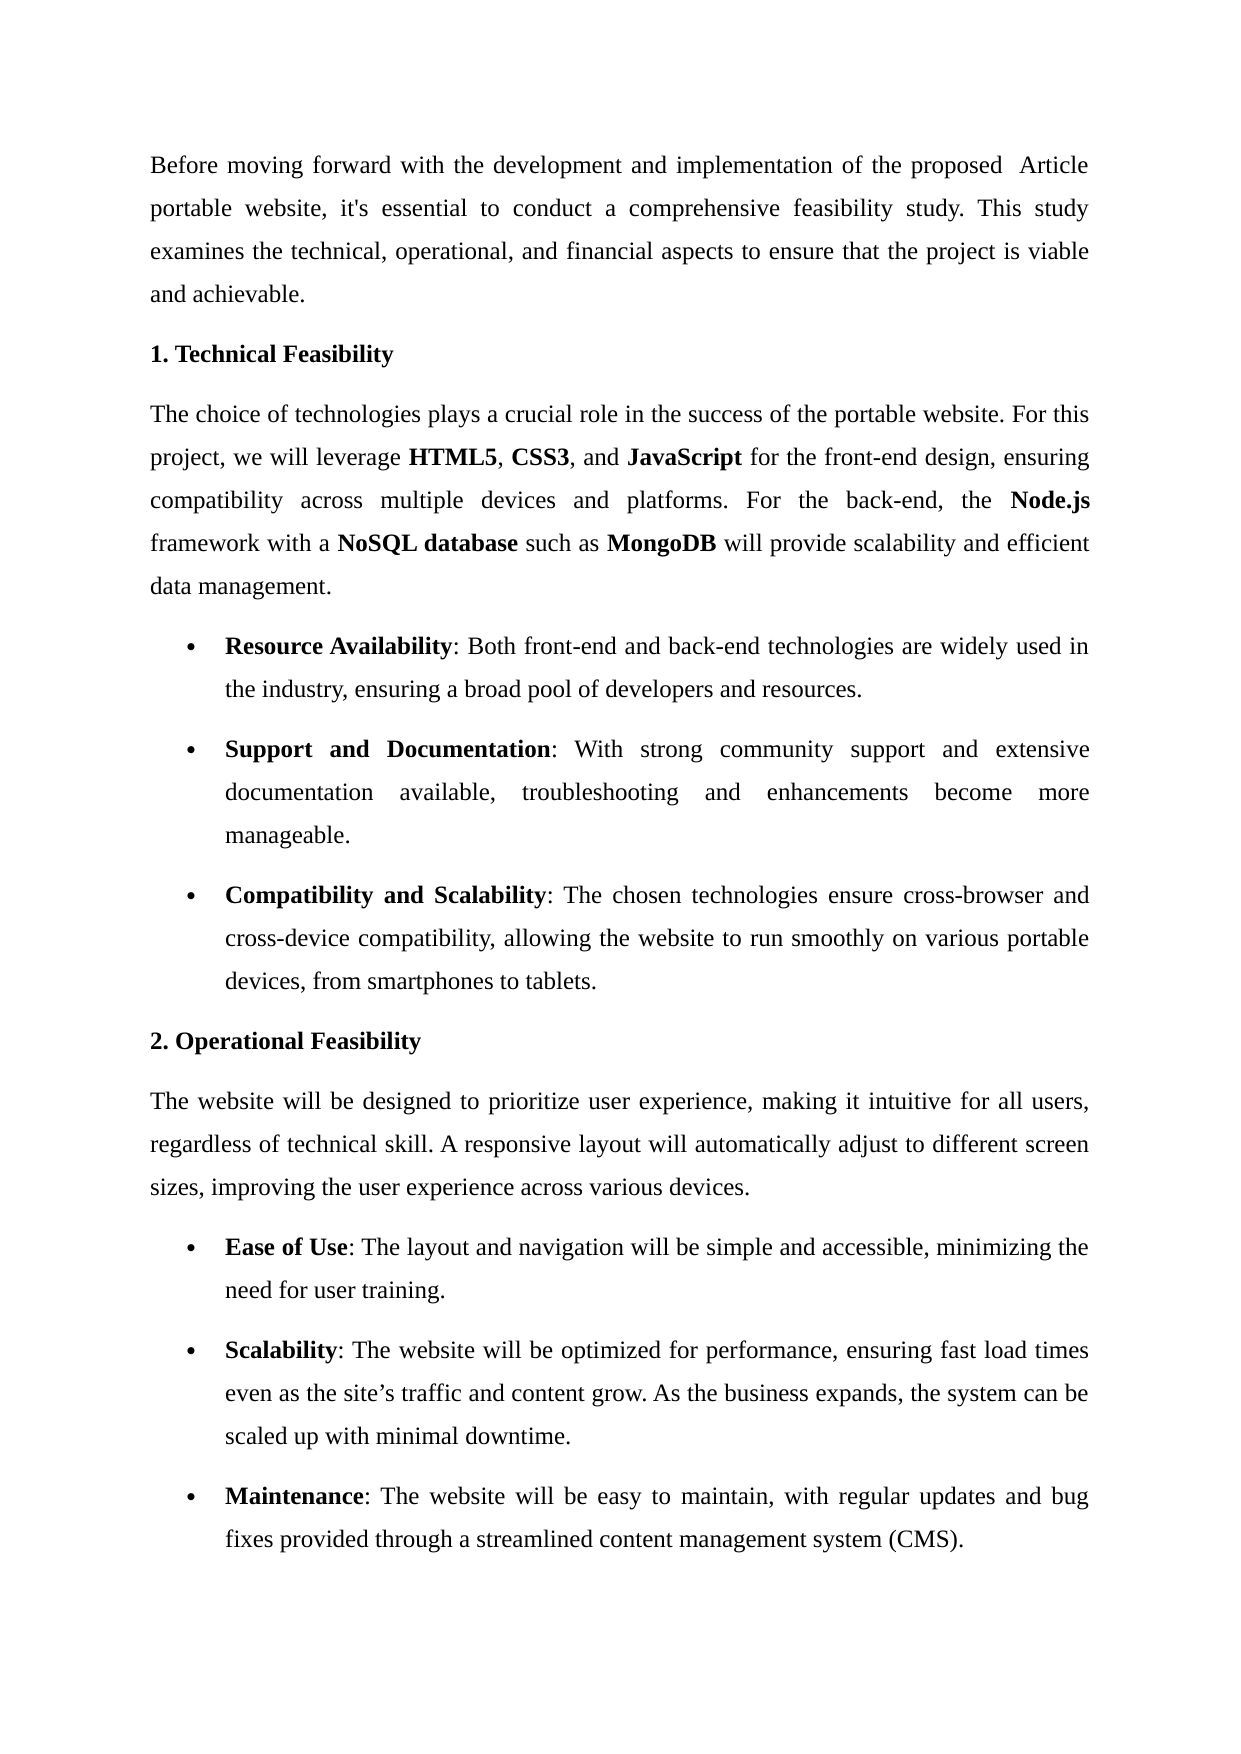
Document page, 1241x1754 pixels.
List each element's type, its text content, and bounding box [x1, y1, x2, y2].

text 1. Technical Feasibility [150, 339, 1090, 368]
text The choice of technologies plays a crucial role in the success of the portable website. For this project, we will leverage HTML5, CSS3, and JavaScript for the front-end design, ensuring compatibility across multiple devices and platforms. For the back-end, the Node.js framework with a NoSQL database such as MongoDB will provide scalability and efficient data management. [150, 399, 1090, 600]
list Resource Availability: Both front-end and back-end technologies are widely used in the industry, ensuring a broad pool of developers and resources. [187, 631, 1090, 703]
list Scalability: The website will be optimized for performance, ensuring fast load times even as the site’s traffic and content grow. As the business expands, the system can be scaled up with minimal downtime. [187, 1335, 1090, 1450]
list Compatibility and Scalability: The chosen technologies ensure cross-browser and cross-device compatibility, allowing the website to run smoothly on various portable devices, from smartphones to tablets. [187, 880, 1090, 995]
text The website will be designed to prioritize user experience, making it intuitive for all users, regardless of technical skill. A responsive layout will automatically adjust to different screen sizes, improving the user experience across various devices. [150, 1086, 1090, 1201]
list Support and Documentation: With strong community support and extensive documentation available, troubleshooting and enhancements become more manageable. [187, 734, 1090, 849]
list Ease of Use: The layout and navigation will be simple and accessible, minimizing the need for user training. [187, 1232, 1090, 1304]
list Maintenance: The website will be easy to maintain, with regular updates and bug fixes provided through a streamlined content management system (CMS). [187, 1481, 1090, 1553]
text 2. Operational Feasibility [150, 1026, 1090, 1055]
text Before moving forward with the development and implementation of the proposed Article portable website, it's essential to conduct a comprehensive feasibility study. This study examines the technical, operational, and financial aspects to ensure that the project is viable and achievable. [150, 150, 1090, 308]
